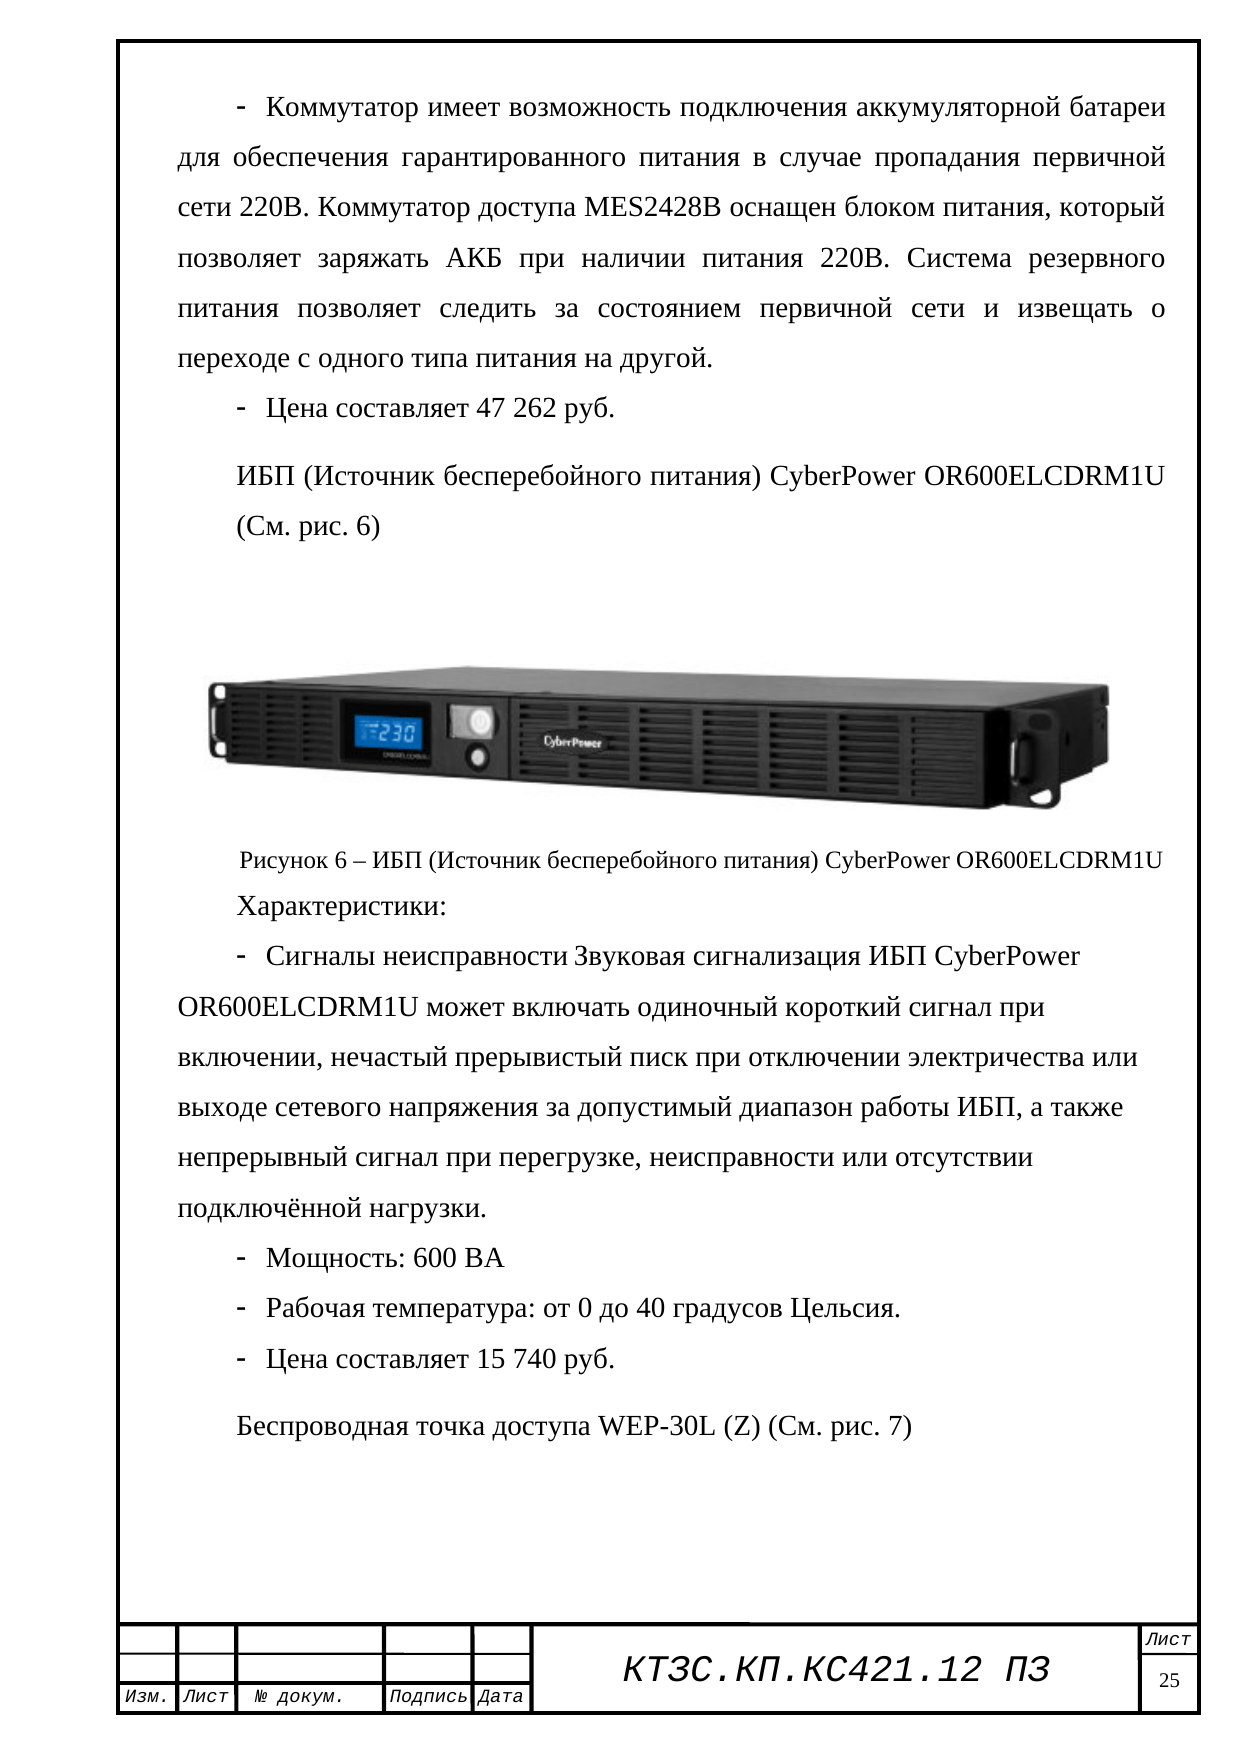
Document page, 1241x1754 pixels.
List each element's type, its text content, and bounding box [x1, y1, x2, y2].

list Мощность: 600 ВА [177, 1240, 1166, 1274]
text ИБП (Источник бесперебойного питания) CyberPower OR600ELCDRM1U (См. рис. 6) [236, 458, 1166, 542]
list Коммутатор имеет возможность подключения аккумуляторной батареи для обеспечения гарантированного питания в случае пропадания первичной сети 220В. Коммутатор доступа MES2428B оснащен блоком питания, который позволяет заряжать АКБ при наличии питания 220В. Система резервного питания позволяет следить за состоянием первичной сети и извещать о переходе с одного типа питания на другой. [177, 89, 1166, 374]
list Сигналы неисправности Звуковая сигнализация ИБП CyberPower OR600ELCDRM1U может включать одиночный короткий сигнал при включении, нечастый прерывистый писк при отключении электричества или выходе сетевого напряжения за допустимый диапазон работы ИБП, а также непрерывный сигнал при перегрузке, неисправности или отсутствии подключённой нагрузки. [177, 938, 1166, 1223]
list Рисунок 6 – ИБП (Источник бесперебойного питания) CyberPower OR600ELCDRM1U [236, 845, 1166, 873]
list Рабочая температура: от 0 до 40 градусов Цельсия. [177, 1291, 1166, 1324]
list Цена составляет 15 740 руб. [177, 1341, 1166, 1375]
list Цена составляет 47 262 руб. [177, 391, 1166, 424]
text Беспроводная точка доступа WEP-30L (Z) (См. рис. 7) [236, 1408, 1166, 1442]
picture [192, 575, 1151, 833]
list Характеристики: [236, 888, 1166, 921]
